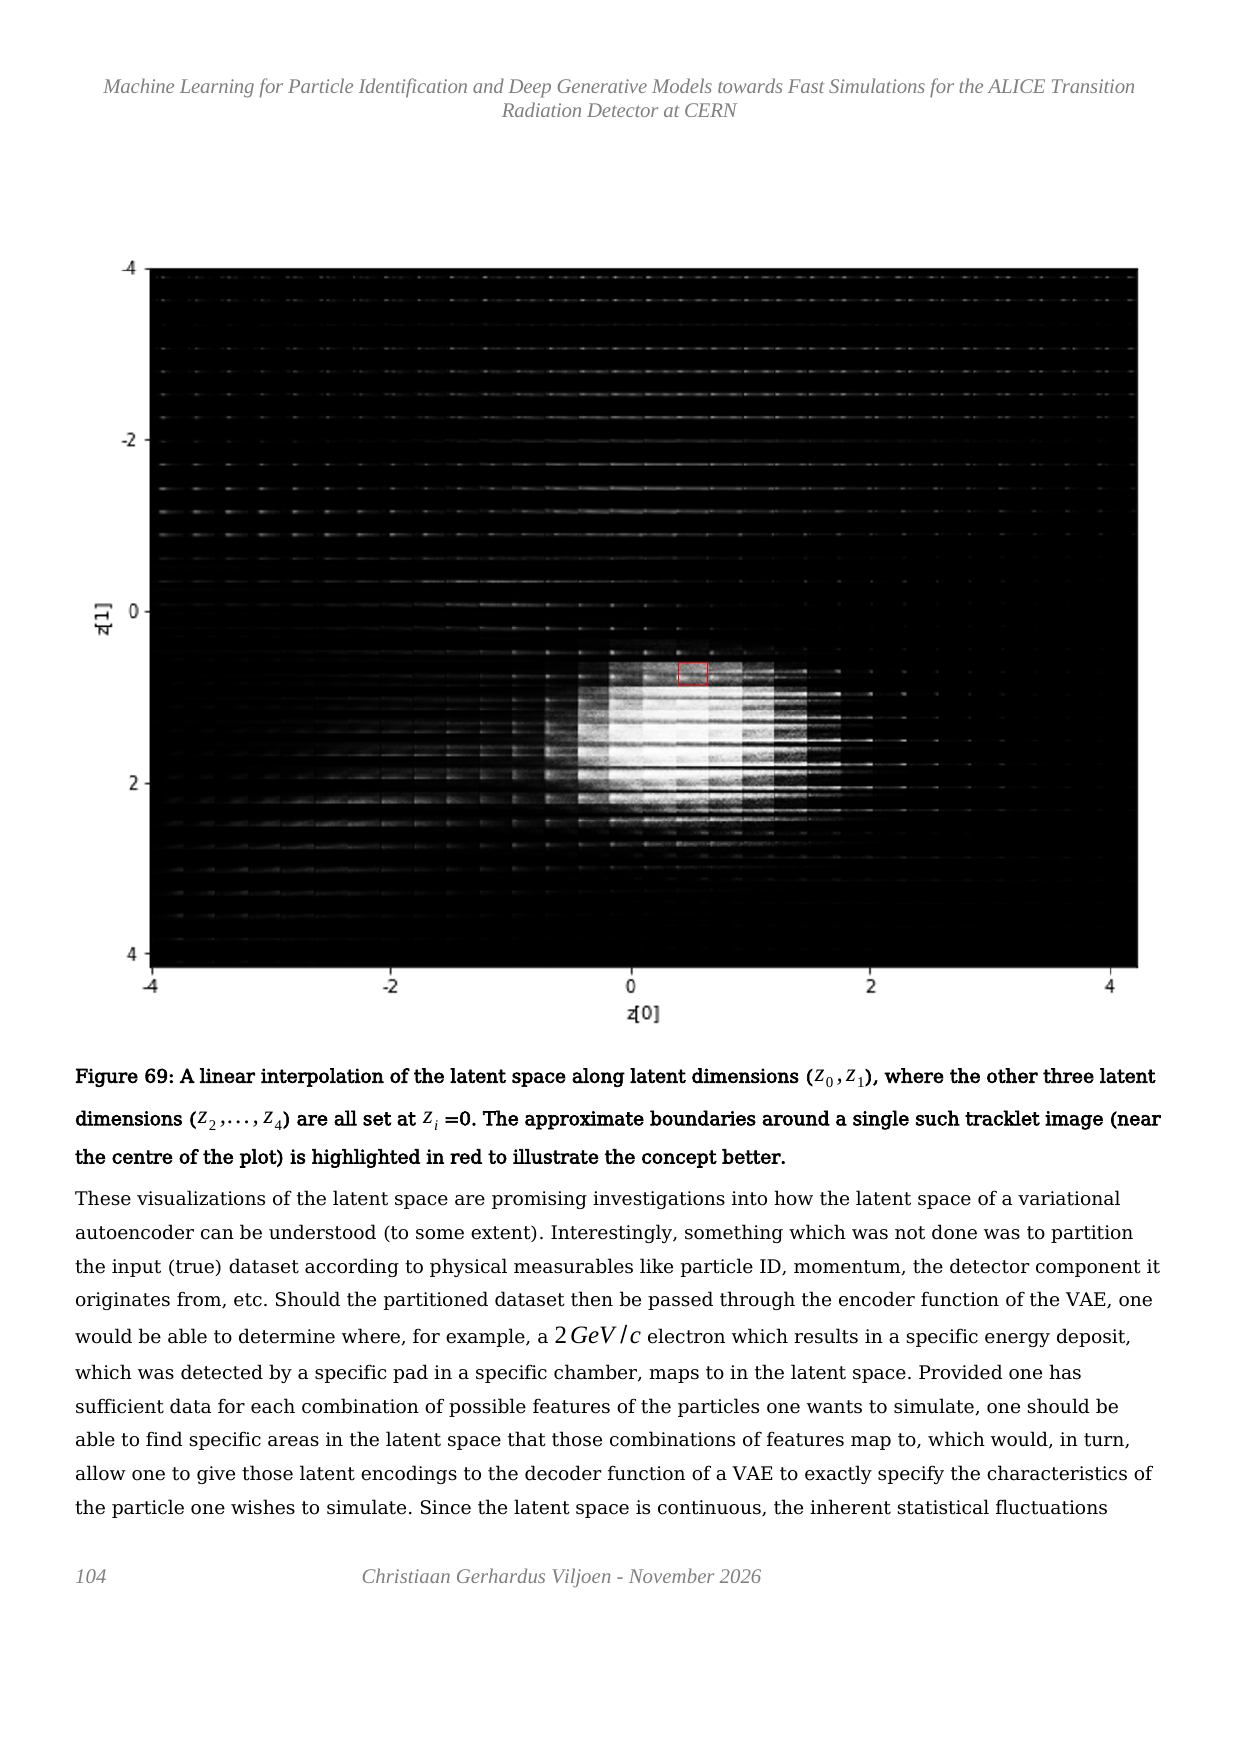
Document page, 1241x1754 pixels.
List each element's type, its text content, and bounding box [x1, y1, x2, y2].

text Figure 69: A linear interpolation of the latent space along latent dimensions (), where the other three latent dimensions () are all set at =0. The approximate boundaries around a single such tracklet image (near the centre of the plot) is highlighted in red to illustrate the concept better. [75, 1059, 1165, 1167]
picture [75, 243, 1166, 1040]
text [75, 1187, 1165, 1518]
